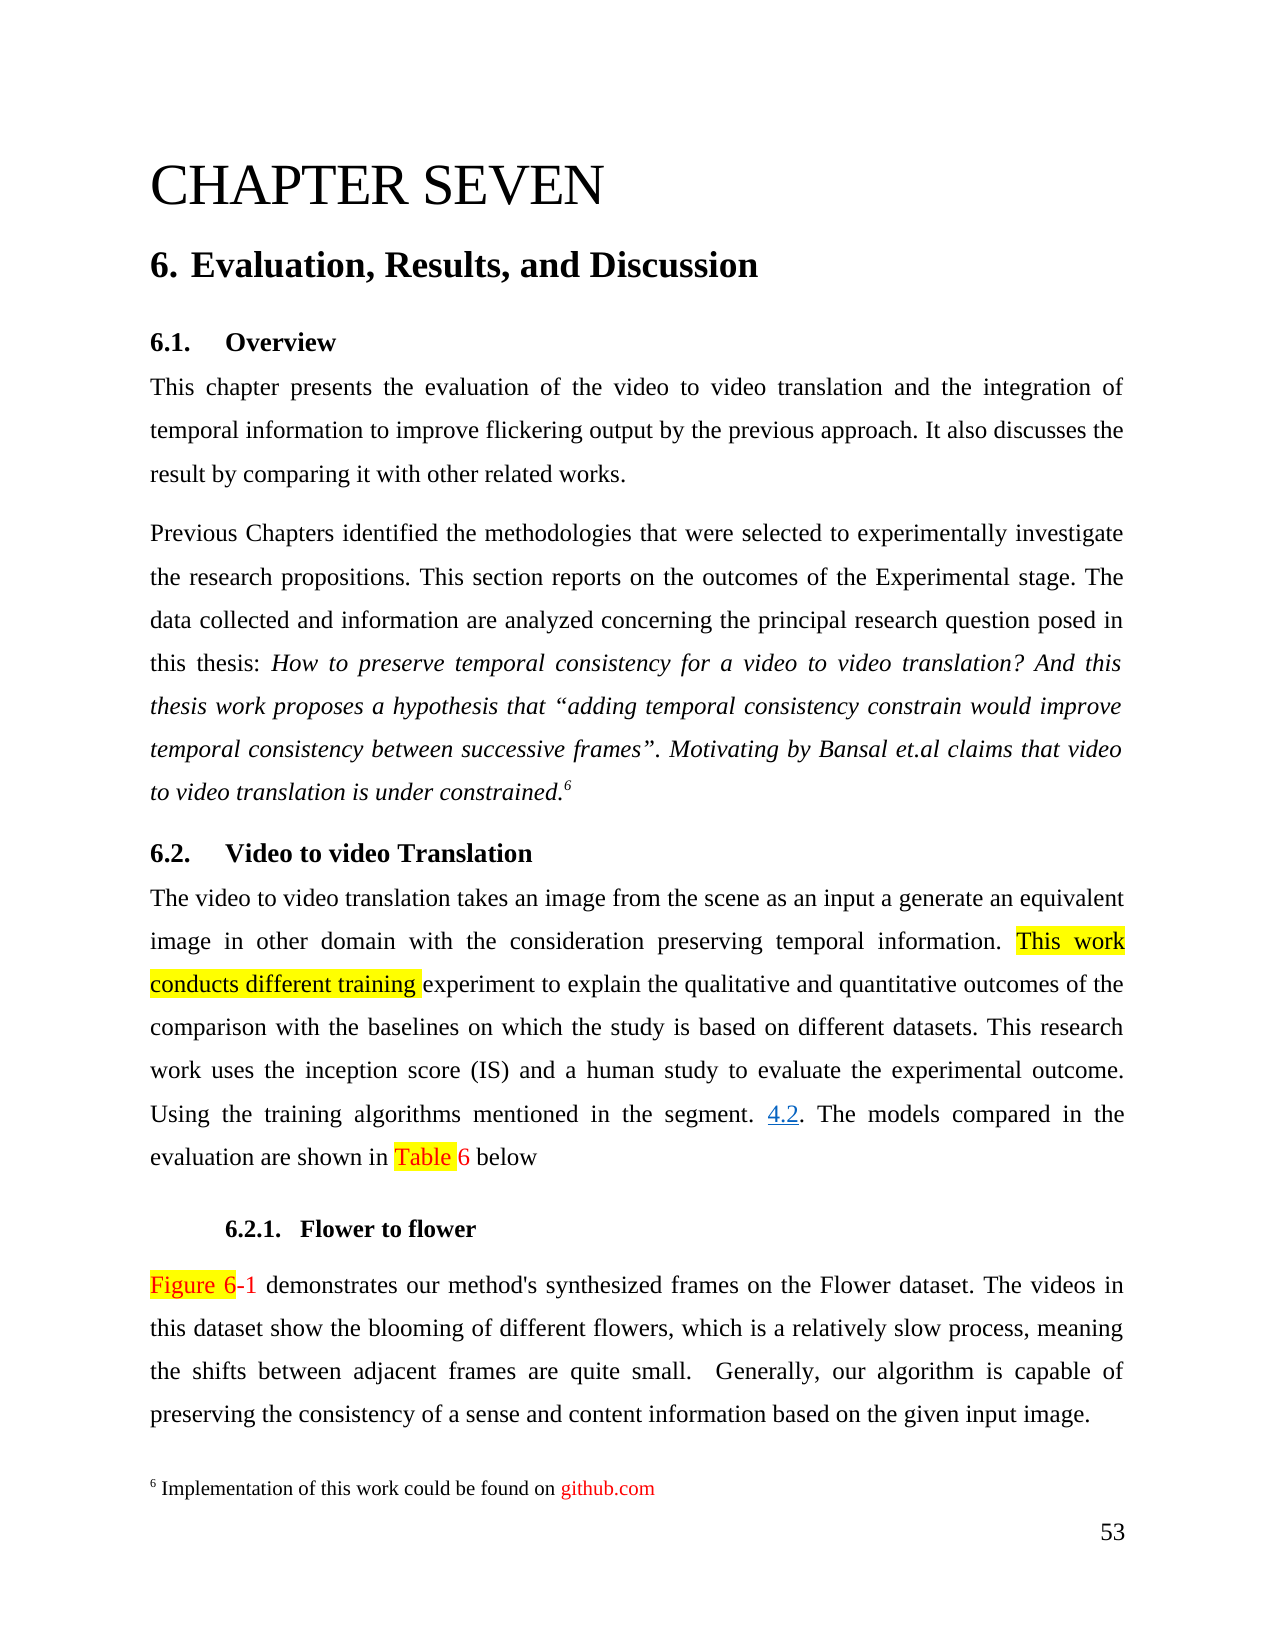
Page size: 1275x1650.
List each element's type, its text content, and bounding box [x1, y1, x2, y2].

text The video to video translation takes an image from the scene as an input a generate an equivalent image in other domain with the consideration preserving temporal information. This work conducts different training experiment to explain the qualitative and quantitative outcomes of the comparison with the baselines on which the study is based on different datasets. This research work uses the inception score (IS) and a human study to evaluate the experimental outcome. Using the training algorithms mentioned in the segment. 4.2. The models compared in the evaluation are shown in Table 6 below [150, 883, 1125, 1171]
subtitle Flower to flower [225, 1214, 1125, 1243]
subtitle Evaluation, Results, and Discussion [150, 242, 1125, 285]
subtitle Overview [150, 326, 1147, 357]
text This chapter presents the evaluation of the video to video translation and the integration of temporal information to improve flickering output by the previous approach. It also discusses the result by comparing it with other related works. [150, 372, 1125, 487]
title CHAPTER SEVEN [150, 150, 1125, 217]
subtitle Video to video Translation [150, 837, 1147, 868]
text Figure 6-1 demonstrates our method's synthesized frames on the Flower dataset. The videos in this dataset show the blooming of different flowers, which is a relatively slow process, meaning the shifts between adjacent frames are quite small. Generally, our algorithm is capable of preserving the consistency of a sense and content information based on the given input image. [150, 1270, 1125, 1428]
text Previous Chapters identified the methodologies that were selected to experimentally investigate the research propositions. This section reports on the outcomes of the Experimental stage. The data collected and information are analyzed concerning the principal research question posed in this thesis: How to preserve temporal consistency for a video to video translation? And this thesis work proposes a hypothesis that “adding temporal consistency constrain would improve temporal consistency between successive frames”. Motivating by Bansal et.al claims that video to video translation is under constrained. [150, 518, 1125, 806]
